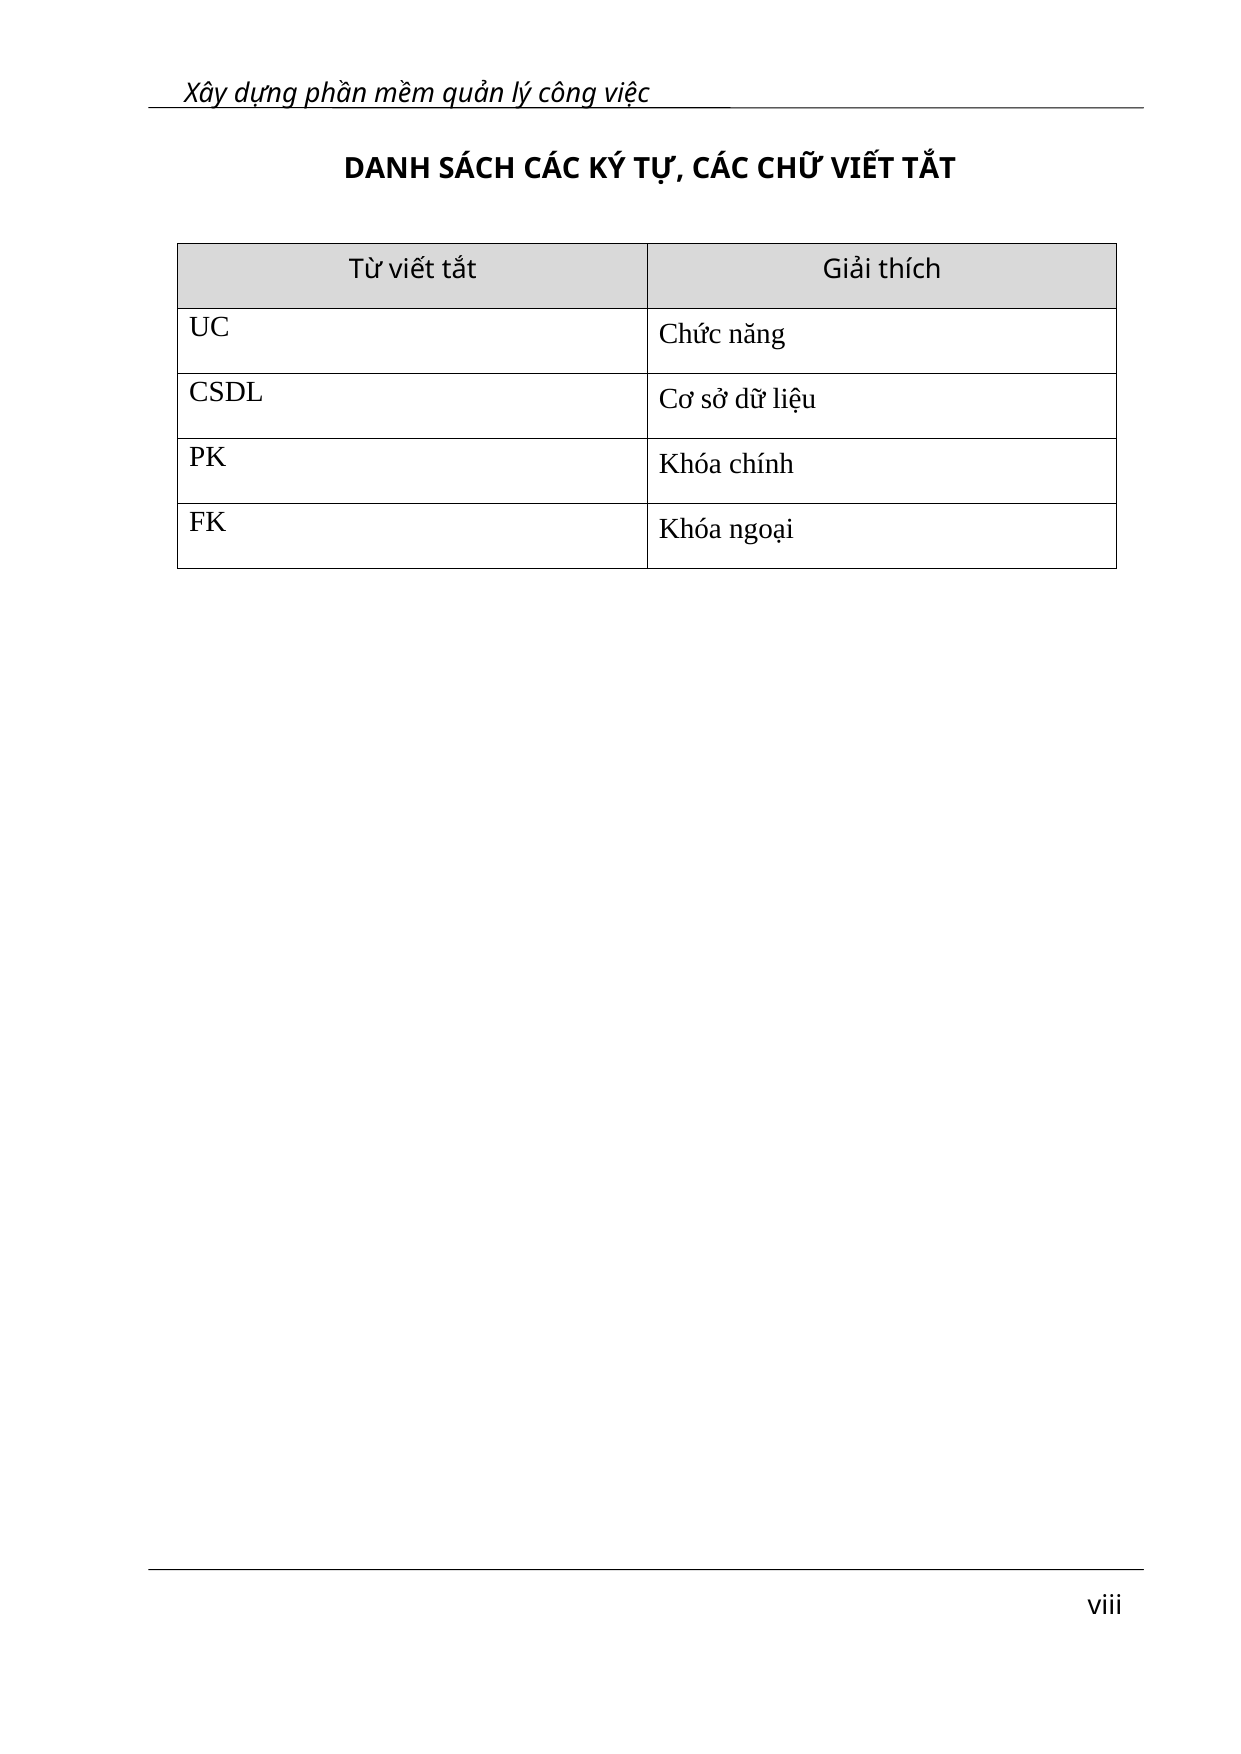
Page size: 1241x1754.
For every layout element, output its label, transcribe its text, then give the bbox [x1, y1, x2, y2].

table_cell CSDL [178, 374, 647, 438]
table_header Giải thích [648, 244, 1116, 308]
table_cell Chức năng [648, 309, 1116, 373]
text DANH SÁCH CÁC KÝ TỰ, CÁC CHỮ VIẾT TẮT [177, 148, 1122, 187]
table_cell Khóa ngoại [648, 504, 1116, 568]
table_cell FK [178, 504, 647, 568]
table_cell PK [178, 439, 647, 503]
table_cell UC [178, 309, 647, 373]
table_cell Cơ sở dữ liệu [648, 374, 1116, 438]
table_header Từ viết tắt [178, 244, 647, 308]
table_cell Khóa chính [648, 439, 1116, 503]
